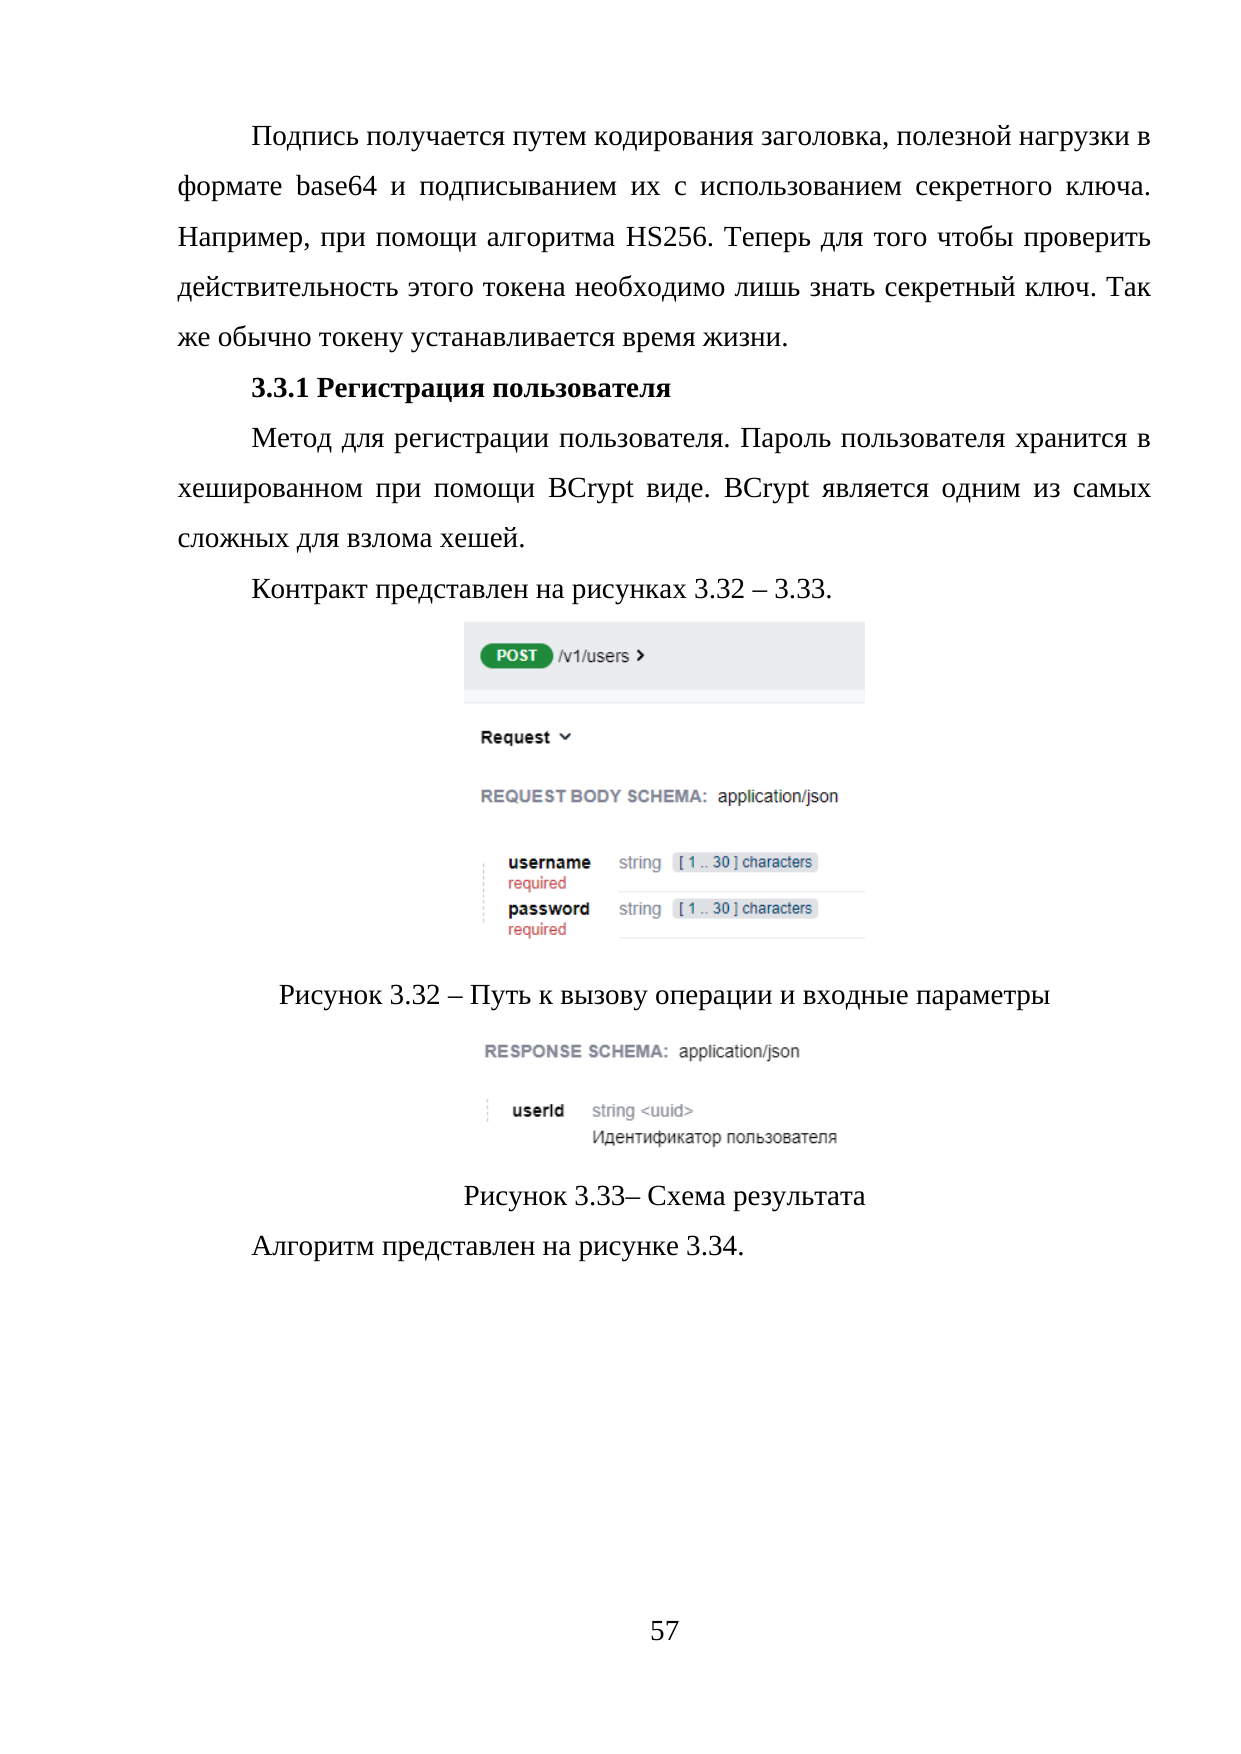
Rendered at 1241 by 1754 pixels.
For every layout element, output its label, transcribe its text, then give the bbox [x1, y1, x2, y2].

text Рисунок 3.33– Схема результата [177, 1178, 1152, 1211]
text Метод для регистрации пользователя. Пароль пользователя хранится в хешированном при помощи BCrypt виде. BCrypt является одним из самых сложных для взлома хешей. [177, 420, 1152, 554]
text 3.3.1 Регистрация пользователя [177, 370, 1152, 403]
text Контракт представлен на рисунках 3.32 – 3.33. [177, 571, 1152, 604]
picture [467, 1027, 862, 1161]
text Алгоритм представлен на рисунке 3.34. [177, 1228, 1152, 1261]
picture [463, 621, 865, 960]
text Подпись получается путем кодирования заголовка, полезной нагрузки в формате base64 и подписыванием их с использованием секретного ключа. Например, при помощи алгоритма HS256. Теперь для того чтобы проверить действительность этого токена необходимо лишь знать секретный ключ. Так же обычно токену устанавливается время жизни. [177, 118, 1152, 353]
text Рисунок 3.32 – Путь к вызову операции и входные параметры [177, 977, 1152, 1010]
